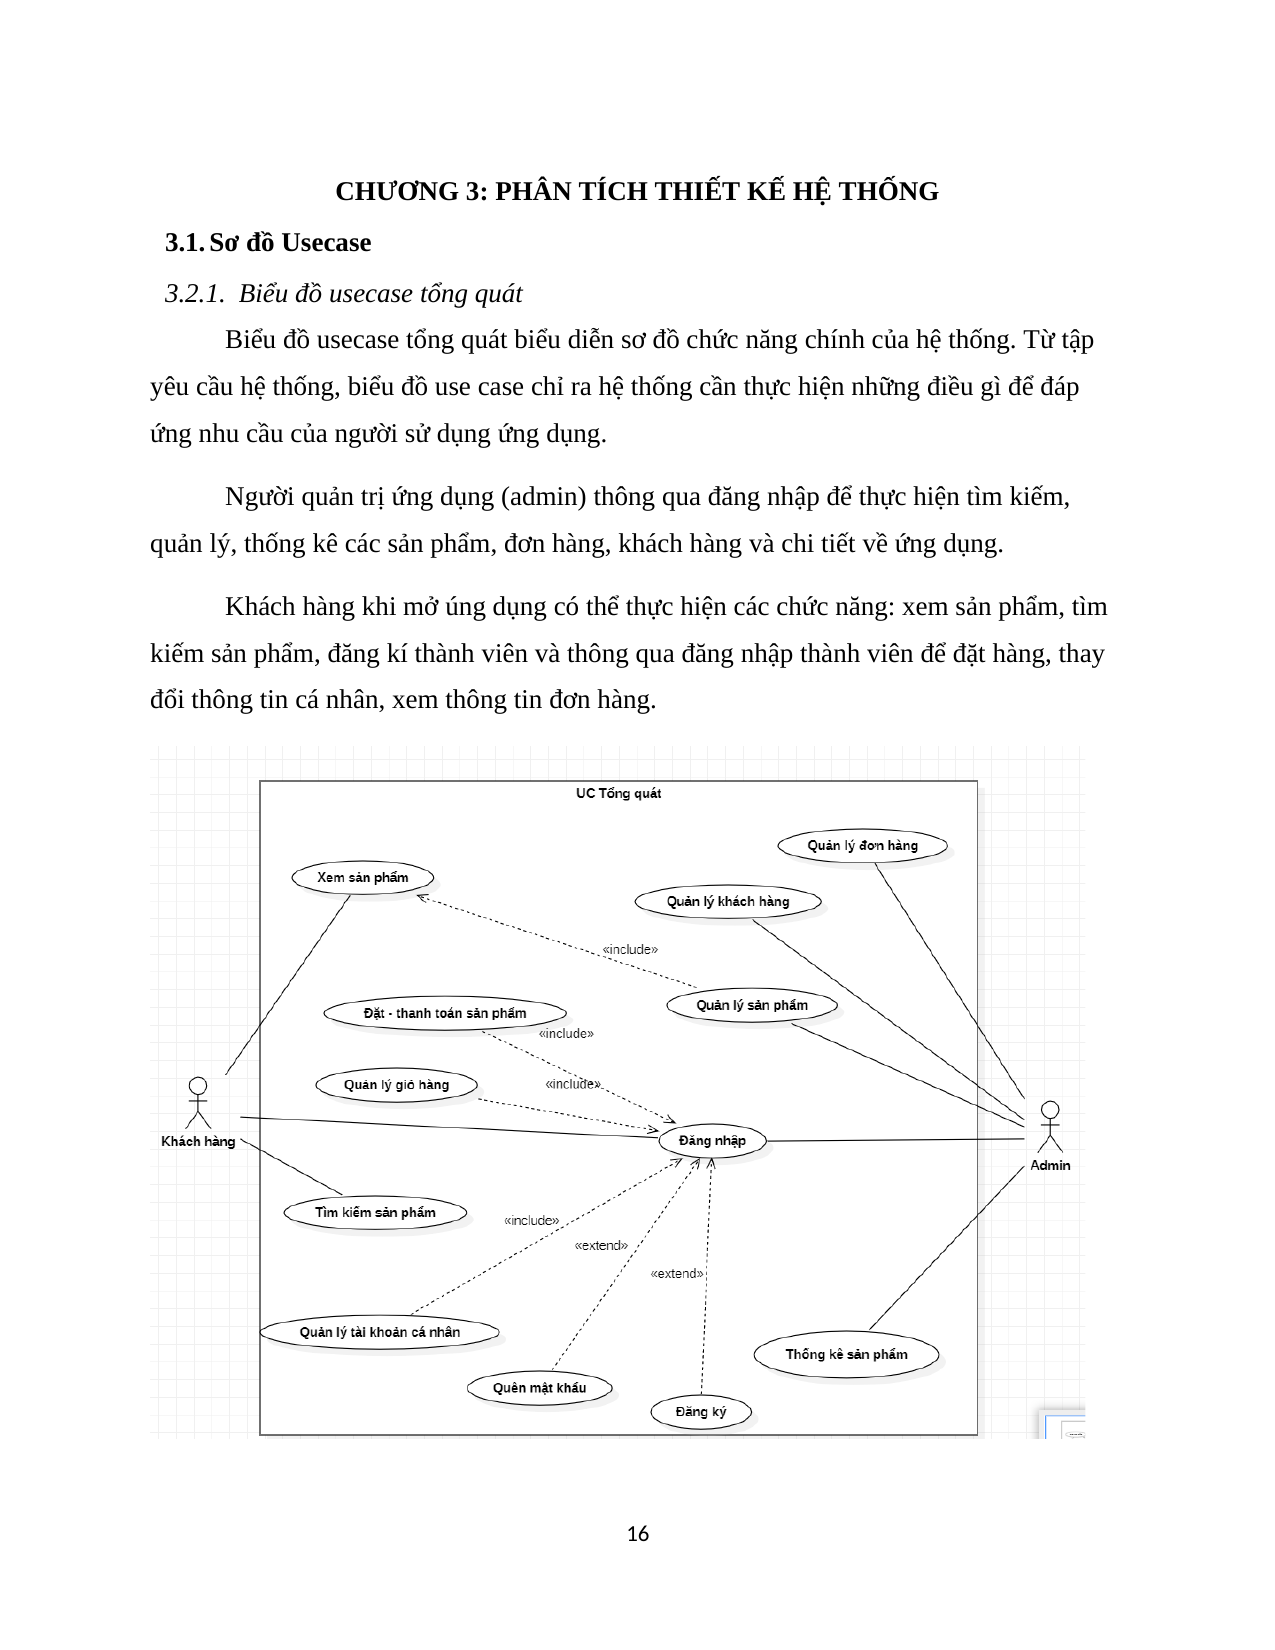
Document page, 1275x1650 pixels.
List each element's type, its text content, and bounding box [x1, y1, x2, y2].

text Người quản trị ứng dụng (admin) thông qua đăng nhập để thực hiện tìm kiếm, quản lý, thống kê các sản phẩm, đơn hàng, khách hàng và chi tiết về ứng dụng. [150, 480, 1125, 558]
subtitle CHƯƠNG 3: PHÂN TÍCH THIẾT KẾ HỆ THỐNG [150, 175, 1125, 206]
text Biểu đồ usecase tổng quát biểu diễn sơ đồ chức năng chính của hệ thống. Từ tập yêu cầu hệ thống, biểu đồ use case chỉ ra hệ thống cần thực hiện những điều gì để đáp ứng nhu cầu của người sử dụng ứng dụng. [150, 323, 1125, 448]
text Khách hàng khi mở úng dụng có thể thực hiện các chức năng: xem sản phẩm, tìm kiếm sản phẩm, đăng kí thành viên và thông qua đăng nhập thành viên để đặt hàng, thay đổi thông tin cá nhân, xem thông tin đơn hàng. [150, 590, 1125, 714]
subtitle Sơ đồ Usecase [165, 226, 1125, 257]
subtitle Biểu đồ usecase tổng quát [165, 277, 1125, 308]
picture [150, 746, 1086, 1439]
